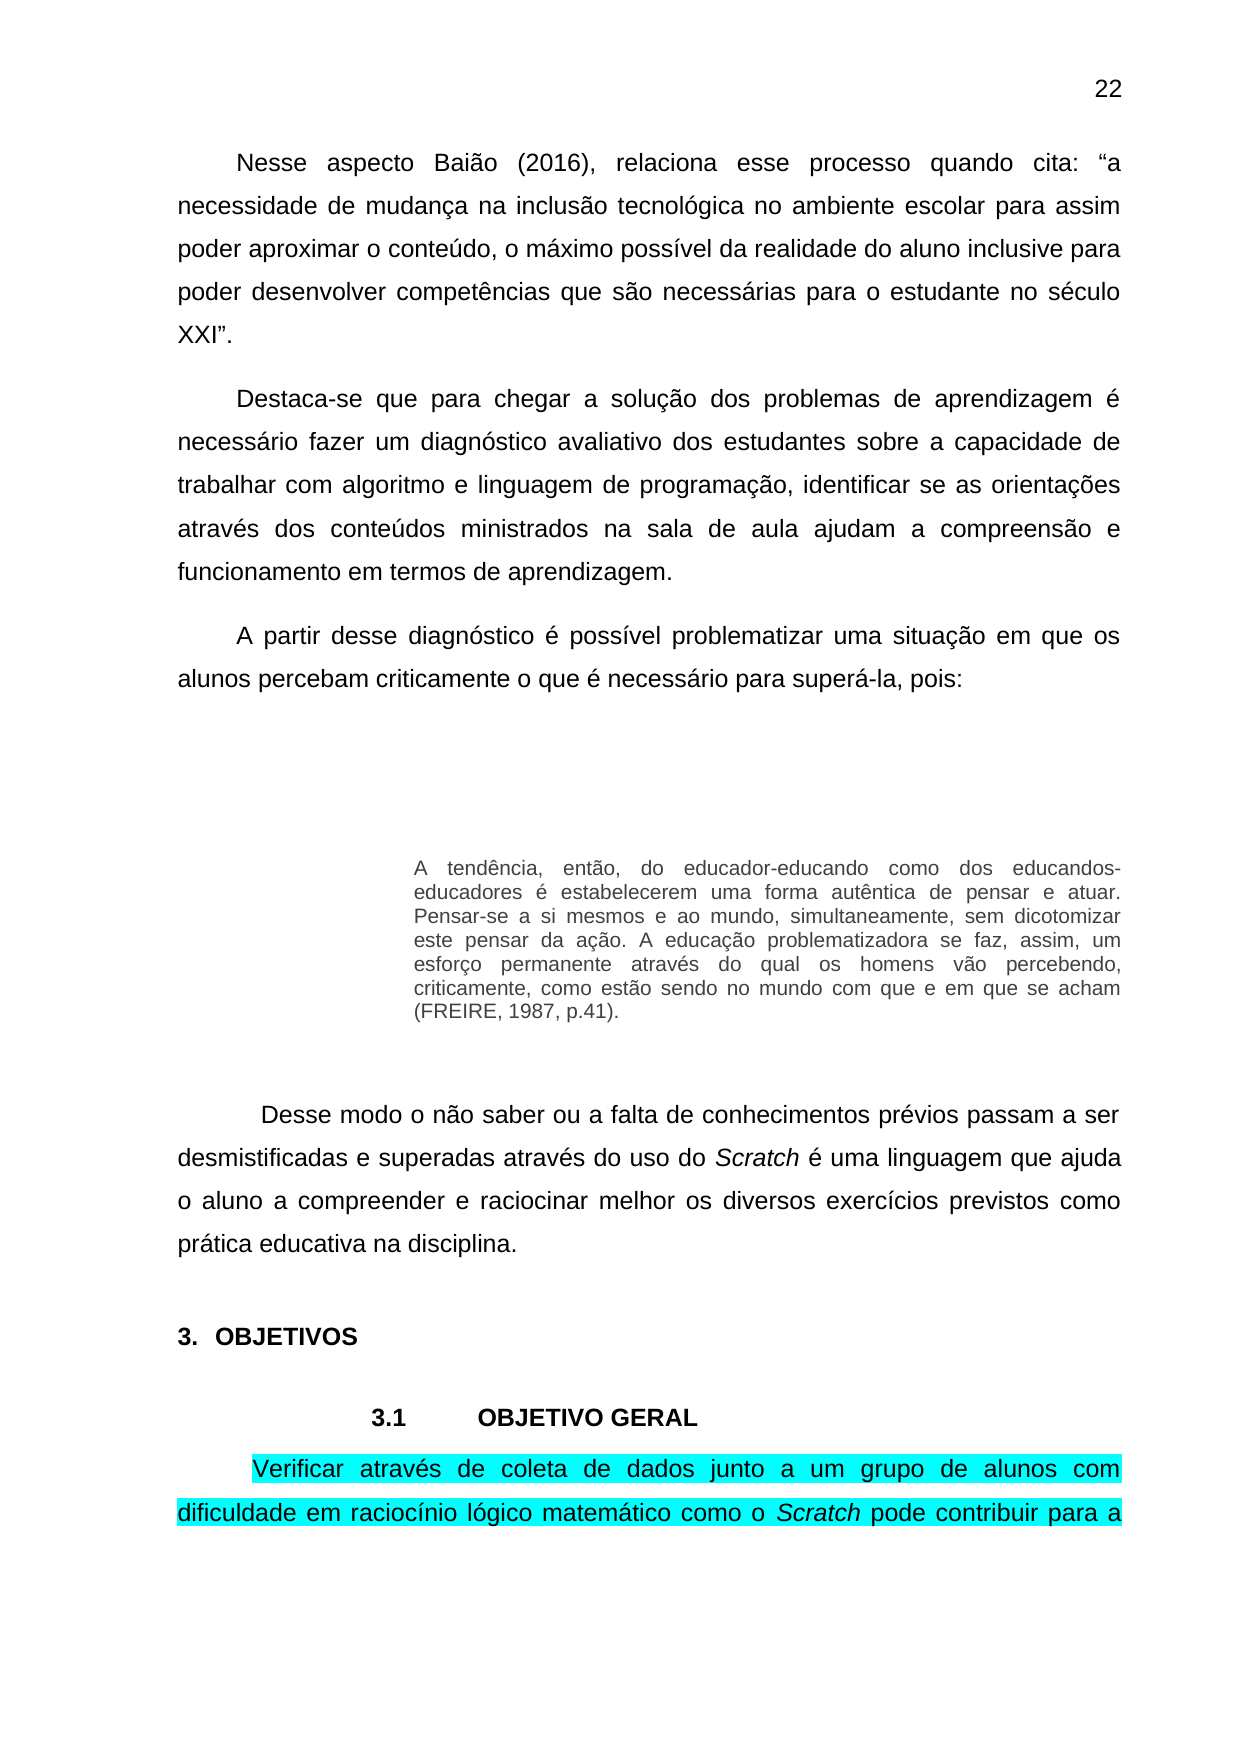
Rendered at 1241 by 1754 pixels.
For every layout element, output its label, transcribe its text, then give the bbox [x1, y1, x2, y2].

subtitle OBJETIVO GERAL [312, 1403, 1122, 1432]
text Nesse aspecto Baião (2016), relaciona esse processo quando cita: “a necessidade de mudança na inclusão tecnológica no ambiente escolar para assim poder aproximar o conteúdo, o máximo possível da realidade do aluno inclusive para poder desenvolver competências que são necessárias para o estudante no século XXI”. [177, 148, 1122, 349]
text Destaca-se que para chegar a solução dos problemas de aprendizagem é necessário fazer um diagnóstico avaliativo dos estudantes sobre a capacidade de trabalhar com algoritmo e linguagem de programação, identificar se as orientações através dos conteúdos ministrados na sala de aula ajudam a compreensão e funcionamento em termos de aprendizagem. [177, 384, 1122, 585]
subtitle OBJETIVOS [177, 1322, 1122, 1351]
text Desse modo o não saber ou a falta de conhecimentos prévios passam a ser desmistificadas e superadas através do uso do Scratch é uma linguagem que ajuda o aluno a compreender e raciocinar melhor os diversos exercícios previstos como prática educativa na disciplina. [177, 1100, 1122, 1258]
text A tendência, então, do educador-educando como dos educandos-educadores é estabelecerem uma forma autêntica de pensar e atuar. Pensar-se a si mesmos e ao mundo, simultaneamente, sem dicotomizar este pensar da ação. A educação problematizadora se faz, assim, um esforço permanente através do qual os homens vão percebendo, criticamente, como estão sendo no mundo com que e em que se acham (FREIRE, 1987, p.41). [413, 856, 1122, 1023]
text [177, 1454, 1122, 1498]
text A partir desse diagnóstico é possível problematizar uma situação em que os alunos percebam criticamente o que é necessário para superá-la, pois: [177, 621, 1122, 692]
